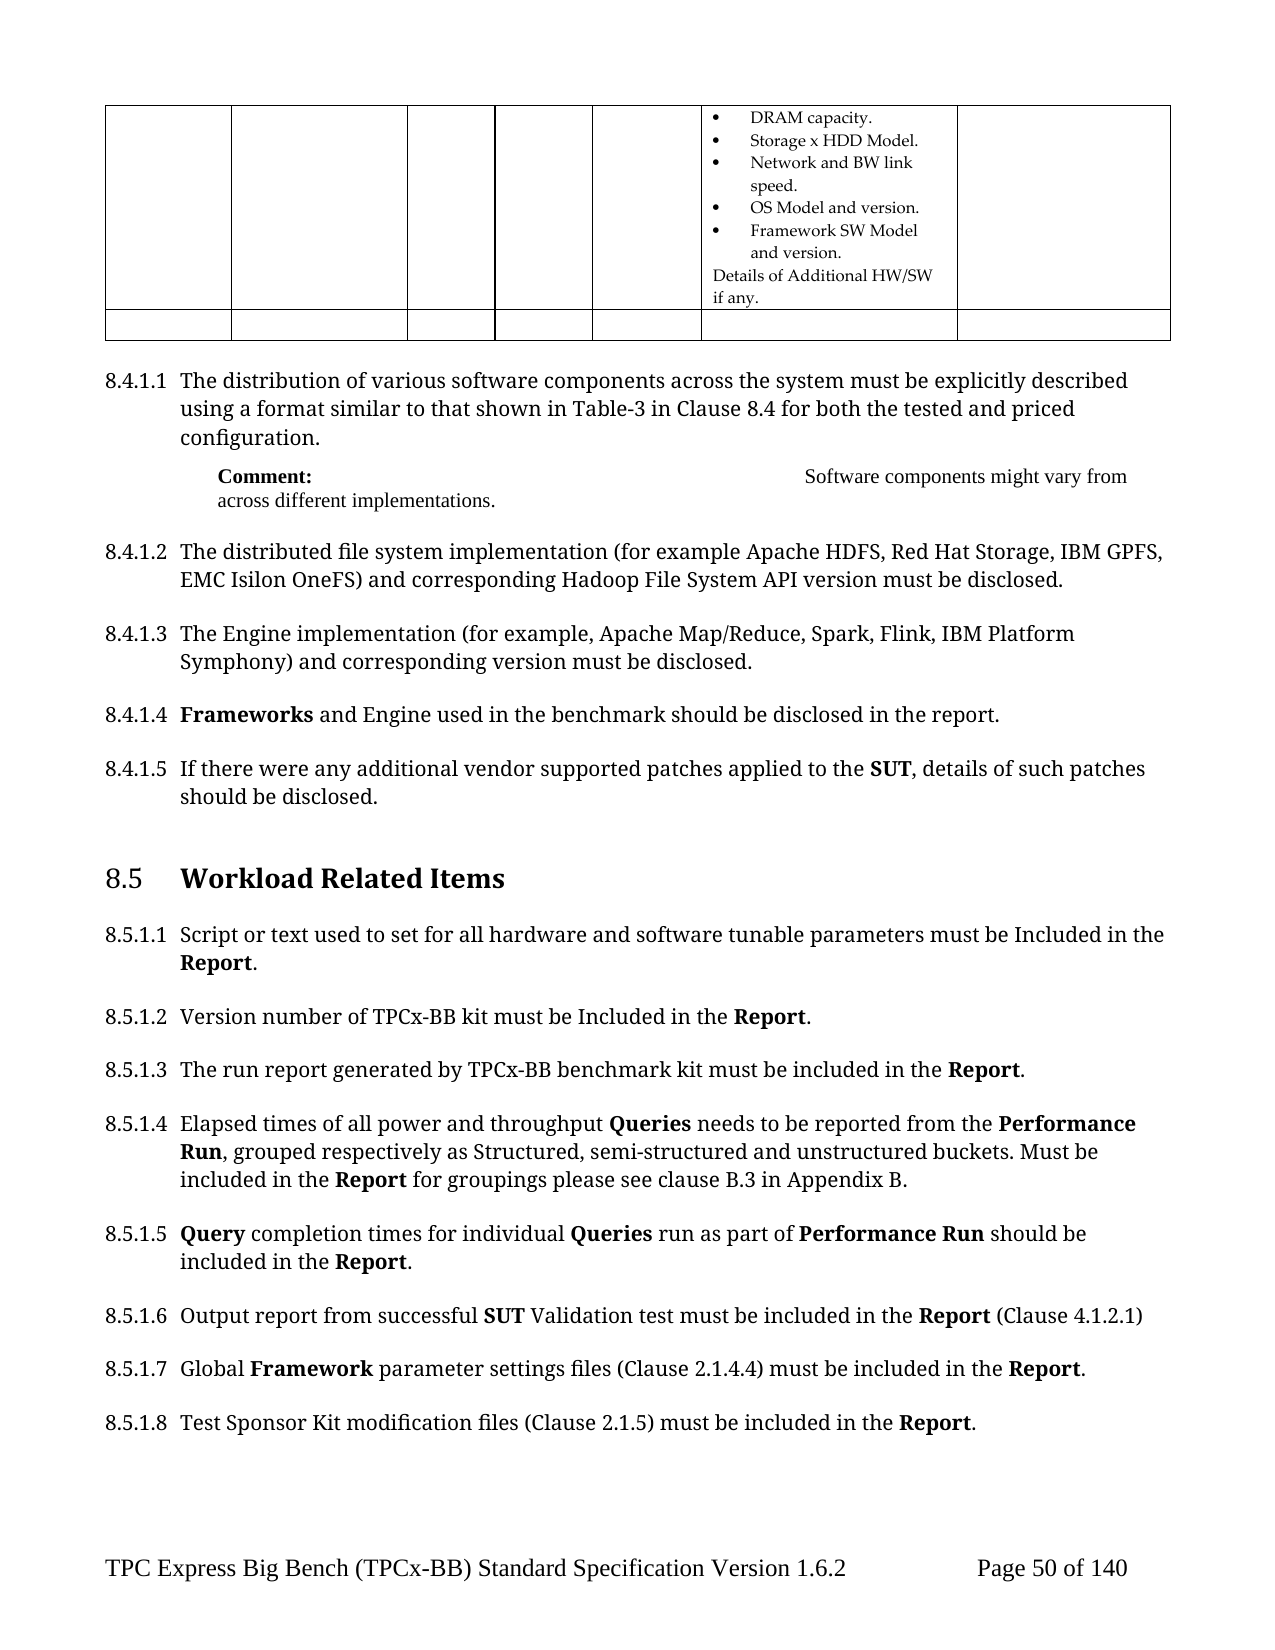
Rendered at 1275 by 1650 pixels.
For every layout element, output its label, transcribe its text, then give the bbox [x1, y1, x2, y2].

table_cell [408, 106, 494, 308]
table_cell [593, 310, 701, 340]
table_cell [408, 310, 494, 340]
text The distributed file system implementation (for example Apache HDFS, Red Hat Storage, IBM GPFS, EMC Isilon OneFS) and corresponding Hadoop File System API version must be disclosed. [105, 537, 1170, 594]
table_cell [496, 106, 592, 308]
text The Engine implementation (for example, Apache Map/Reduce, Spark, Flink, IBM Platform Symphony) and corresponding version must be disclosed. [105, 619, 1170, 676]
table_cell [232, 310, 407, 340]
text Elapsed times of all power and throughput Queries needs to be reported from the Performance Run, grouped respectively as Structured, semi-structured and unstructured buckets. Must be included in the Report for groupings please see clause B.3 in Appendix B. [105, 1109, 1170, 1194]
title Workload Related Items [105, 861, 1170, 895]
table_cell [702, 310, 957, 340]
text Global Framework parameter settings files (Clause 2.1.4.4) must be included in the Report. [105, 1354, 1170, 1383]
text Test Sponsor Kit modification files (Clause 2.1.5) must be included in the Report. [105, 1408, 1170, 1436]
text Frameworks and Engine used in the benchmark should be disclosed in the report. [105, 701, 1170, 729]
text Software components might vary from across different implementations. [217, 464, 1170, 512]
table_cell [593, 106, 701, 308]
text If there were any additional vendor supported patches applied to the SUT, details of such patches should be disclosed. [105, 754, 1170, 811]
text Output report from successful SUT Validation test must be included in the Report (Clause 4.1.2.1) [105, 1301, 1170, 1329]
text The run report generated by TPCx-BB benchmark kit must be included in the Report. [105, 1055, 1170, 1084]
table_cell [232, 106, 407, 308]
text Version number of TPCx-BB kit must be Included in the Report. [105, 1002, 1170, 1030]
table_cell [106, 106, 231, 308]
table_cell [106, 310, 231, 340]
text Script or text used to set for all hardware and software tunable parameters must be Included in the Report. [105, 920, 1170, 977]
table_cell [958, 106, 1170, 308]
text The distribution of various software components across the system must be explicitly described using a format similar to that shown in Table-3 in Clause 8.4 for both the tested and priced configuration. [105, 366, 1170, 451]
text Query completion times for individual Queries run as part of Performance Run should be included in the Report. [105, 1219, 1170, 1276]
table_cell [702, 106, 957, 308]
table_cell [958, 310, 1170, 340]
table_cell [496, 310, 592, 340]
